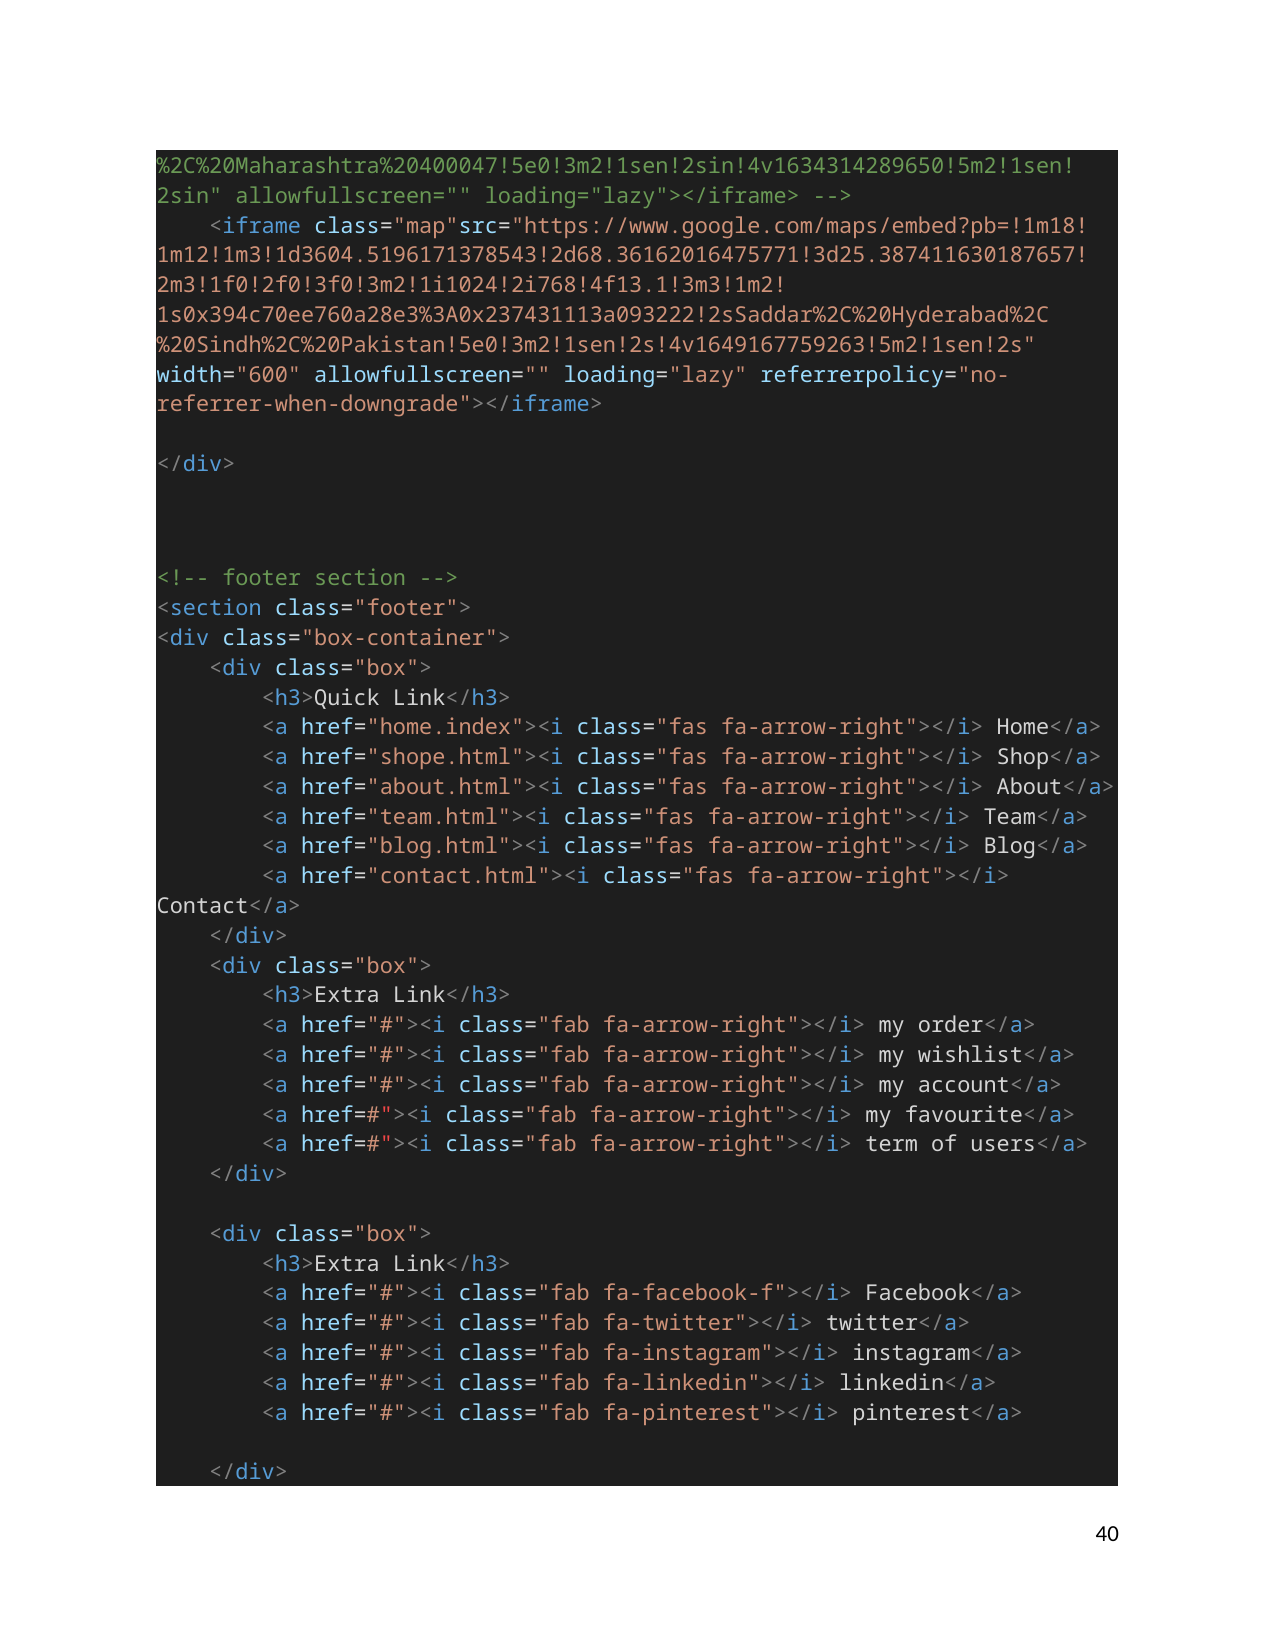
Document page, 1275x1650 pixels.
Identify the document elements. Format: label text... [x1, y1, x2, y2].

text </div> [156, 920, 1118, 949]
text <iframe class="map"src="https://www.google.com/maps/embed?pb=!1m18!1m12!1m3!1d3604.5196171378543!2d68.36162016475771!3d25.387411630187657!2m3!1f0!2f0!3f0!3m2!1i1024!2i768!4f13.1!3m3!1m2!1s0x394c70ee760a28e3%3A0x237431113a093222!2sSaddar%2C%20Hyderabad%2C%20Sindh%2C%20Pakistan!5e0!3m2!1sen!2s!4v1649167759263!5m2!1sen!2s" width="600" allowfullscreen="" loading="lazy" referrerpolicy="no-referrer-when-downgrade"></iframe> [156, 209, 1118, 418]
text <a href="#"><i class="fab fa-arrow-right"></i> my order</a> [156, 1009, 1118, 1039]
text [156, 150, 1118, 209]
text <h3>Extra Link</h3> [156, 1247, 1118, 1277]
text <section class="footer"> [156, 592, 1118, 622]
text <a href="#"><i class="fab fa-arrow-right"></i> my account</a> [156, 1069, 1118, 1098]
text <a href="#"><i class="fab fa-linkedin"></i> linkedin</a> [156, 1367, 1118, 1396]
text <a href="home.index"><i class="fas fa-arrow-right"></i> Home</a> [156, 711, 1118, 741]
text <a href="shope.html"><i class="fas fa-arrow-right"></i> Shop</a> [156, 741, 1118, 771]
text <a href=#"><i class="fab fa-arrow-right"></i> my favourite</a> [156, 1098, 1118, 1128]
text <a href="#"><i class="fab fa-instagram"></i> instagram</a> [156, 1337, 1118, 1367]
text </div> [156, 1158, 1118, 1188]
text </div> [156, 1456, 1118, 1486]
text <a href="blog.html"><i class="fas fa-arrow-right"></i> Blog</a> [156, 830, 1118, 860]
text </div> [156, 448, 1118, 478]
text <div class="box"> [156, 1218, 1118, 1247]
text <div class="box-container"> [156, 622, 1118, 652]
text <a href="#"><i class="fab fa-pinterest"></i> pinterest</a> [156, 1396, 1118, 1426]
text <a href=#"><i class="fab fa-arrow-right"></i> term of users</a> [156, 1128, 1118, 1158]
text <a href="#"><i class="fab fa-facebook-f"></i> Facebook</a> [156, 1277, 1118, 1307]
text <!-- footer section --> [156, 562, 1118, 592]
text <a href="#"><i class="fab fa-twitter"></i> twitter</a> [156, 1307, 1118, 1337]
text <div class="box"> [156, 652, 1118, 681]
text <a href="team.html"><i class="fas fa-arrow-right"></i> Team</a> [156, 801, 1118, 830]
text <h3>Quick Link</h3> [156, 681, 1118, 711]
text <a href="#"><i class="fab fa-arrow-right"></i> my wishlist</a> [156, 1039, 1118, 1069]
text <a href="about.html"><i class="fas fa-arrow-right"></i> About</a> [156, 771, 1118, 801]
text <a href="contact.html"><i class="fas fa-arrow-right"></i> Contact</a> [156, 860, 1118, 920]
text <h3>Extra Link</h3> [156, 979, 1118, 1009]
text <div class="box"> [156, 949, 1118, 979]
